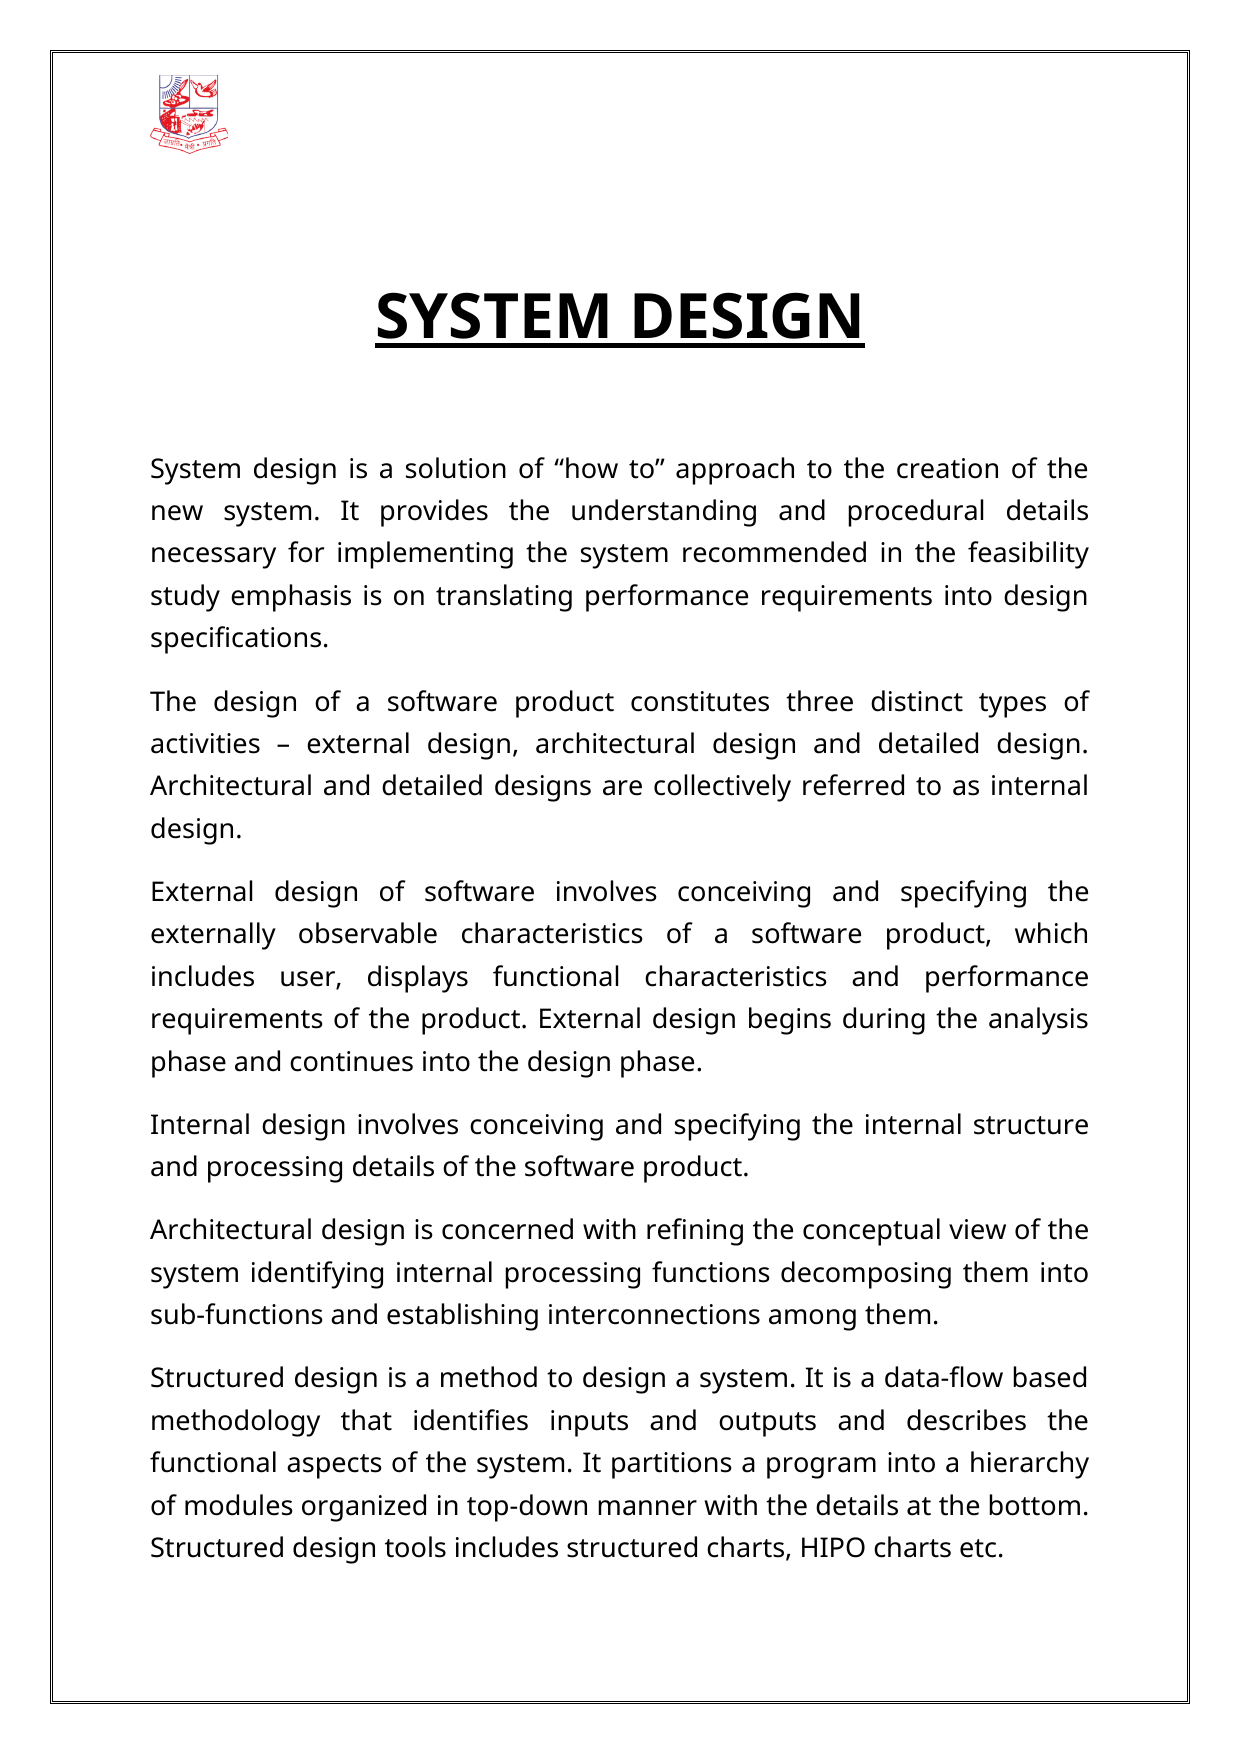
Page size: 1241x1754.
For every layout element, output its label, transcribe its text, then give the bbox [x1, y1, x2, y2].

text The design of a software product constitutes three distinct types of activities – external design, architectural design and detailed design. Architectural and detailed designs are collectively referred to as internal design. [150, 682, 1090, 846]
text Structured design is a method to design a system. It is a data-flow based methodology that identifies inputs and outputs and describes the functional aspects of the system. It partitions a program into a hierarchy of modules organized in top-down manner with the details at the bottom. Structured design tools includes structured charts, HIPO charts etc. [150, 1359, 1090, 1565]
text System design is a solution of “how to” approach to the creation of the new system. It provides the understanding and procedural details necessary for implementing the system recommended in the feasibility study emphasis is on translating performance requirements into design specifications. [150, 449, 1090, 656]
text Internal design involves conceiving and specifying the internal structure and processing details of the software product. [150, 1105, 1090, 1184]
text SYSTEM DESIGN [150, 272, 1090, 357]
picture [150, 75, 229, 154]
text External design of software involves conceiving and specifying the externally observable characteristics of a software product, which includes user, displays functional characteristics and performance requirements of the product. External design begins during the analysis phase and continues into the design phase. [150, 872, 1090, 1079]
text Architectural design is concerned with refining the conceptual view of the system identifying internal processing functions decomposing them into sub-functions and establishing interconnections among them. [150, 1211, 1090, 1332]
